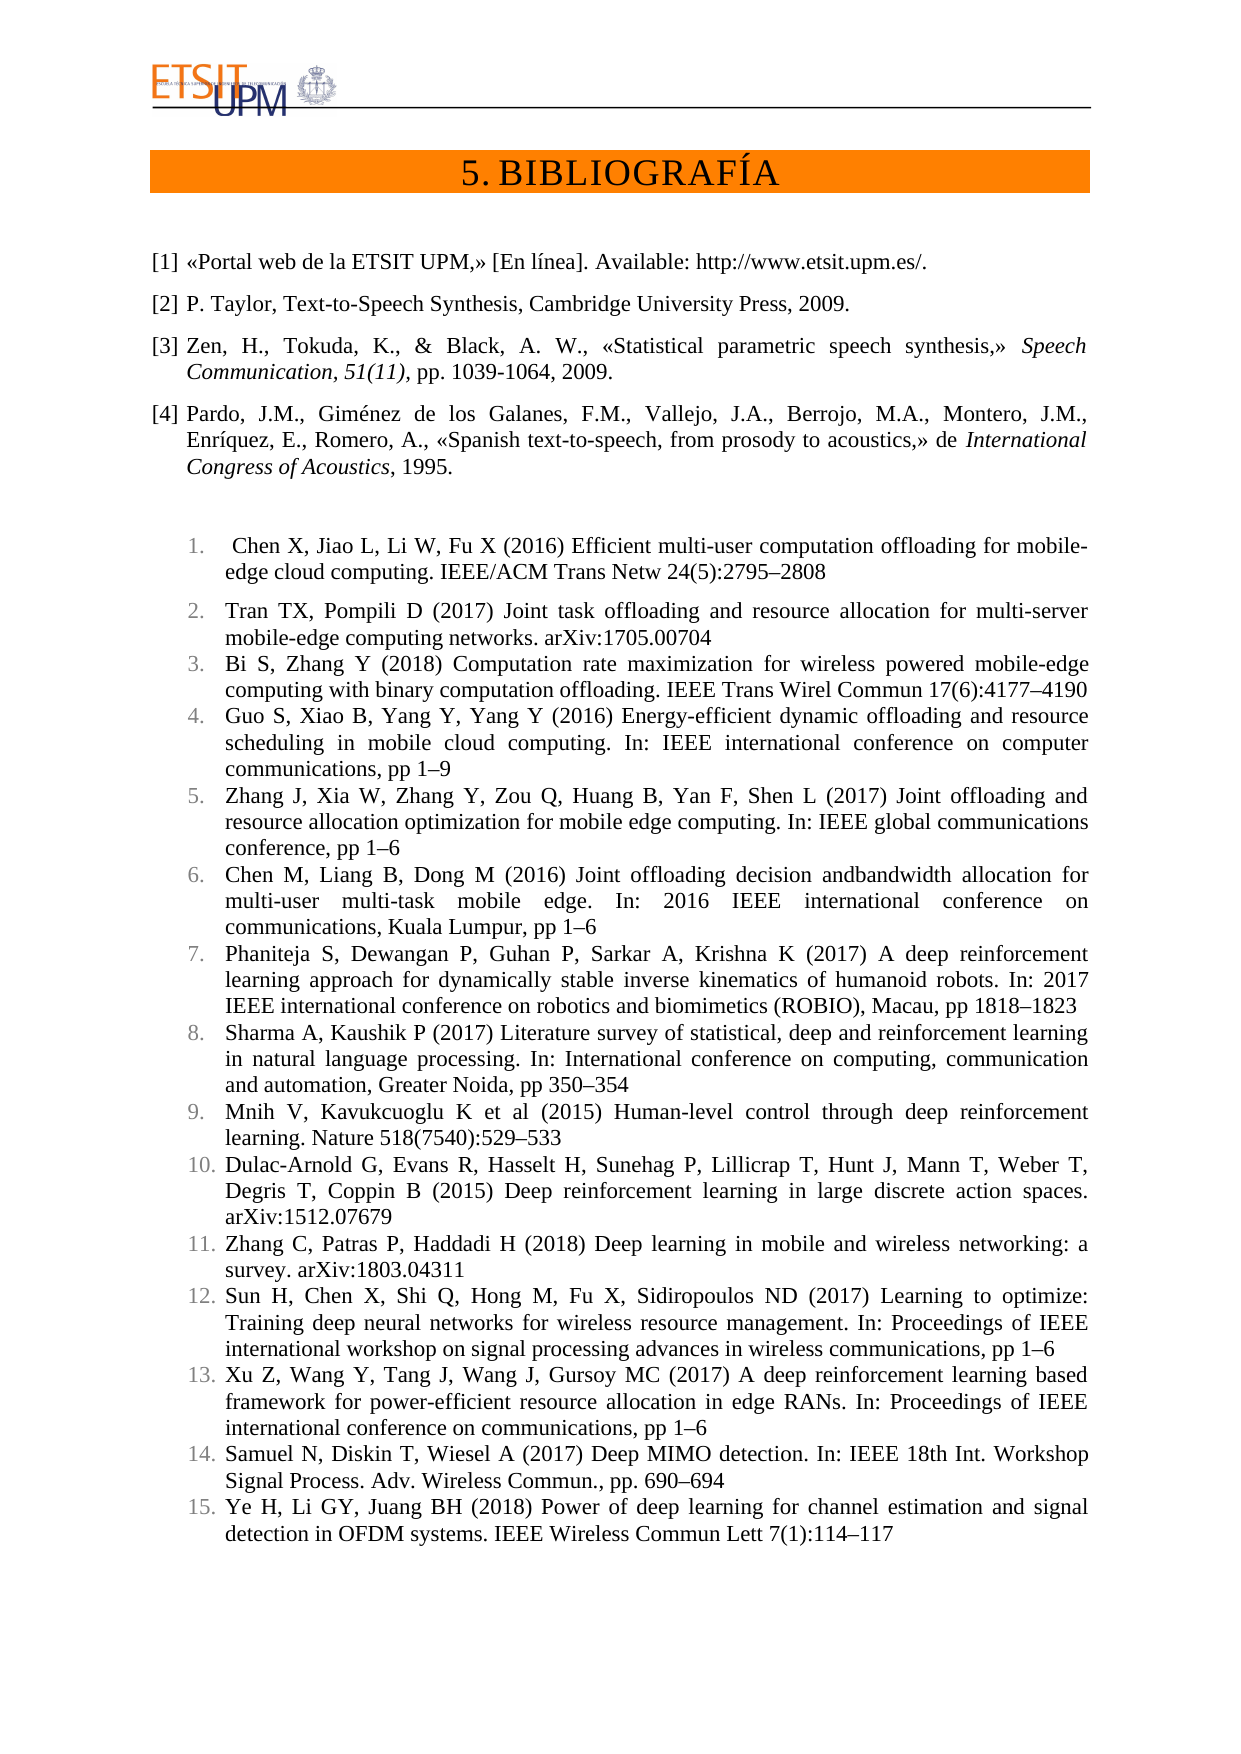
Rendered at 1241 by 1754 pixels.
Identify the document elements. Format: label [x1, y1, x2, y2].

picture [151, 63, 338, 117]
